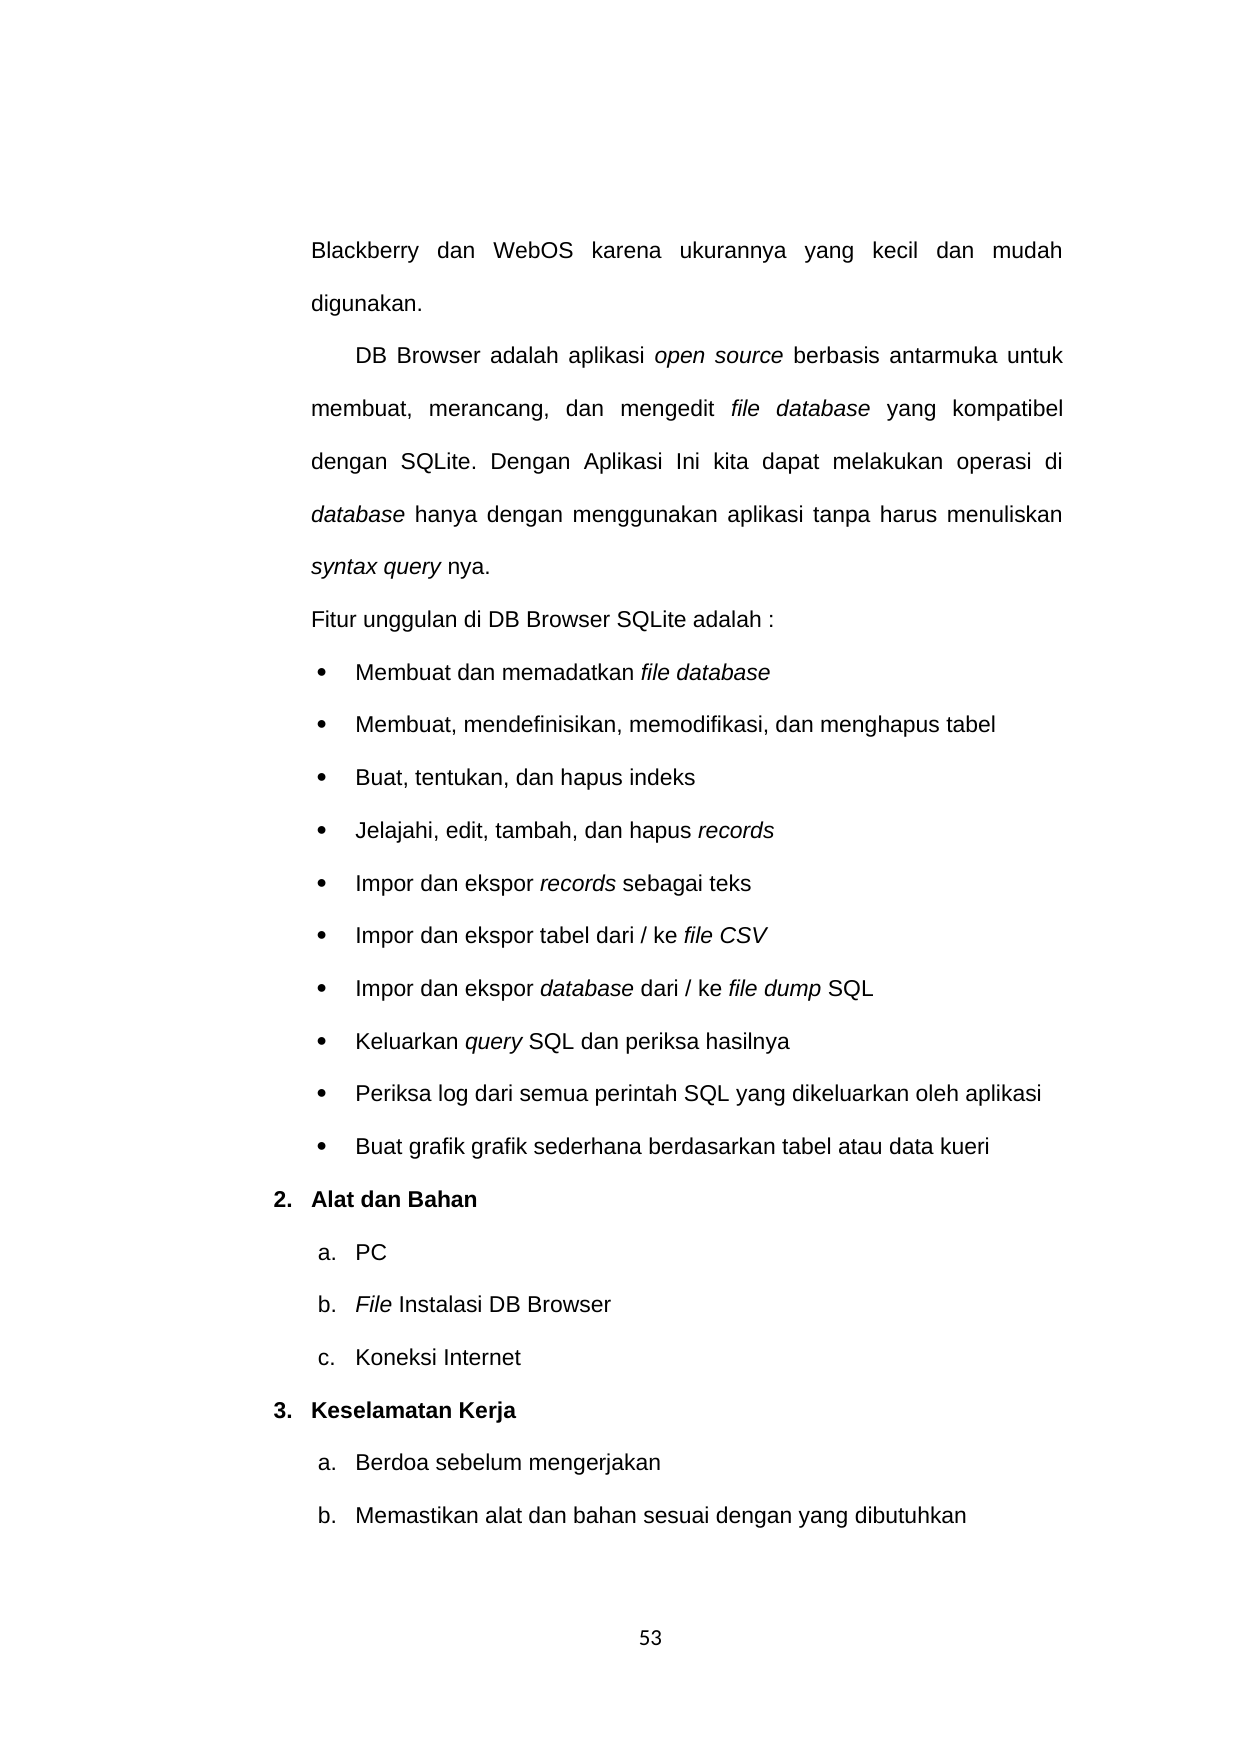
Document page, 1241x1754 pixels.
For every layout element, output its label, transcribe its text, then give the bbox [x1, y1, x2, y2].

list Buat, tentukan, dan hapus indeks [318, 764, 1063, 790]
subtitle Keselamatan Kerja [273, 1397, 1063, 1423]
list PC [318, 1238, 1063, 1265]
list Impor dan ekspor database dari / ke file dump SQL [318, 975, 1063, 1001]
list Koneksi Internet [318, 1344, 1063, 1370]
text Fitur unggulan di DB Browser SQLite adalah : [311, 606, 1063, 632]
list Periksa log dari semua perintah SQL yang dikeluarkan oleh aplikasi [318, 1080, 1063, 1107]
list Impor dan ekspor records sebagai teks [318, 869, 1063, 896]
list Membuat, mendefinisikan, memodifikasi, dan menghapus tabel [318, 711, 1063, 738]
text DB Browser adalah aplikasi open source berbasis antarmuka untuk membuat, merancang, dan mengedit file database yang kompatibel dengan SQLite. Dengan Aplikasi Ini kita dapat melakukan operasi di database hanya dengan menggunakan aplikasi tanpa harus menuliskan syntax query nya. [311, 342, 1063, 579]
list Impor dan ekspor tabel dari / ke file CSV [318, 922, 1063, 948]
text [311, 237, 1063, 316]
list Buat grafik grafik sederhana berdasarkan tabel atau data kueri [318, 1133, 1063, 1159]
list Berdoa sebelum mengerjakan [318, 1449, 1063, 1476]
list File Instalasi DB Browser [318, 1291, 1063, 1317]
list Jelajahi, edit, tambah, dan hapus records [318, 817, 1063, 843]
subtitle Alat dan Bahan [273, 1186, 1063, 1212]
list Memastikan alat dan bahan sesuai dengan yang dibutuhkan [318, 1502, 1063, 1528]
list Keluarkan query SQL dan periksa hasilnya [318, 1028, 1063, 1054]
list Membuat dan memadatkan file database [318, 659, 1063, 685]
